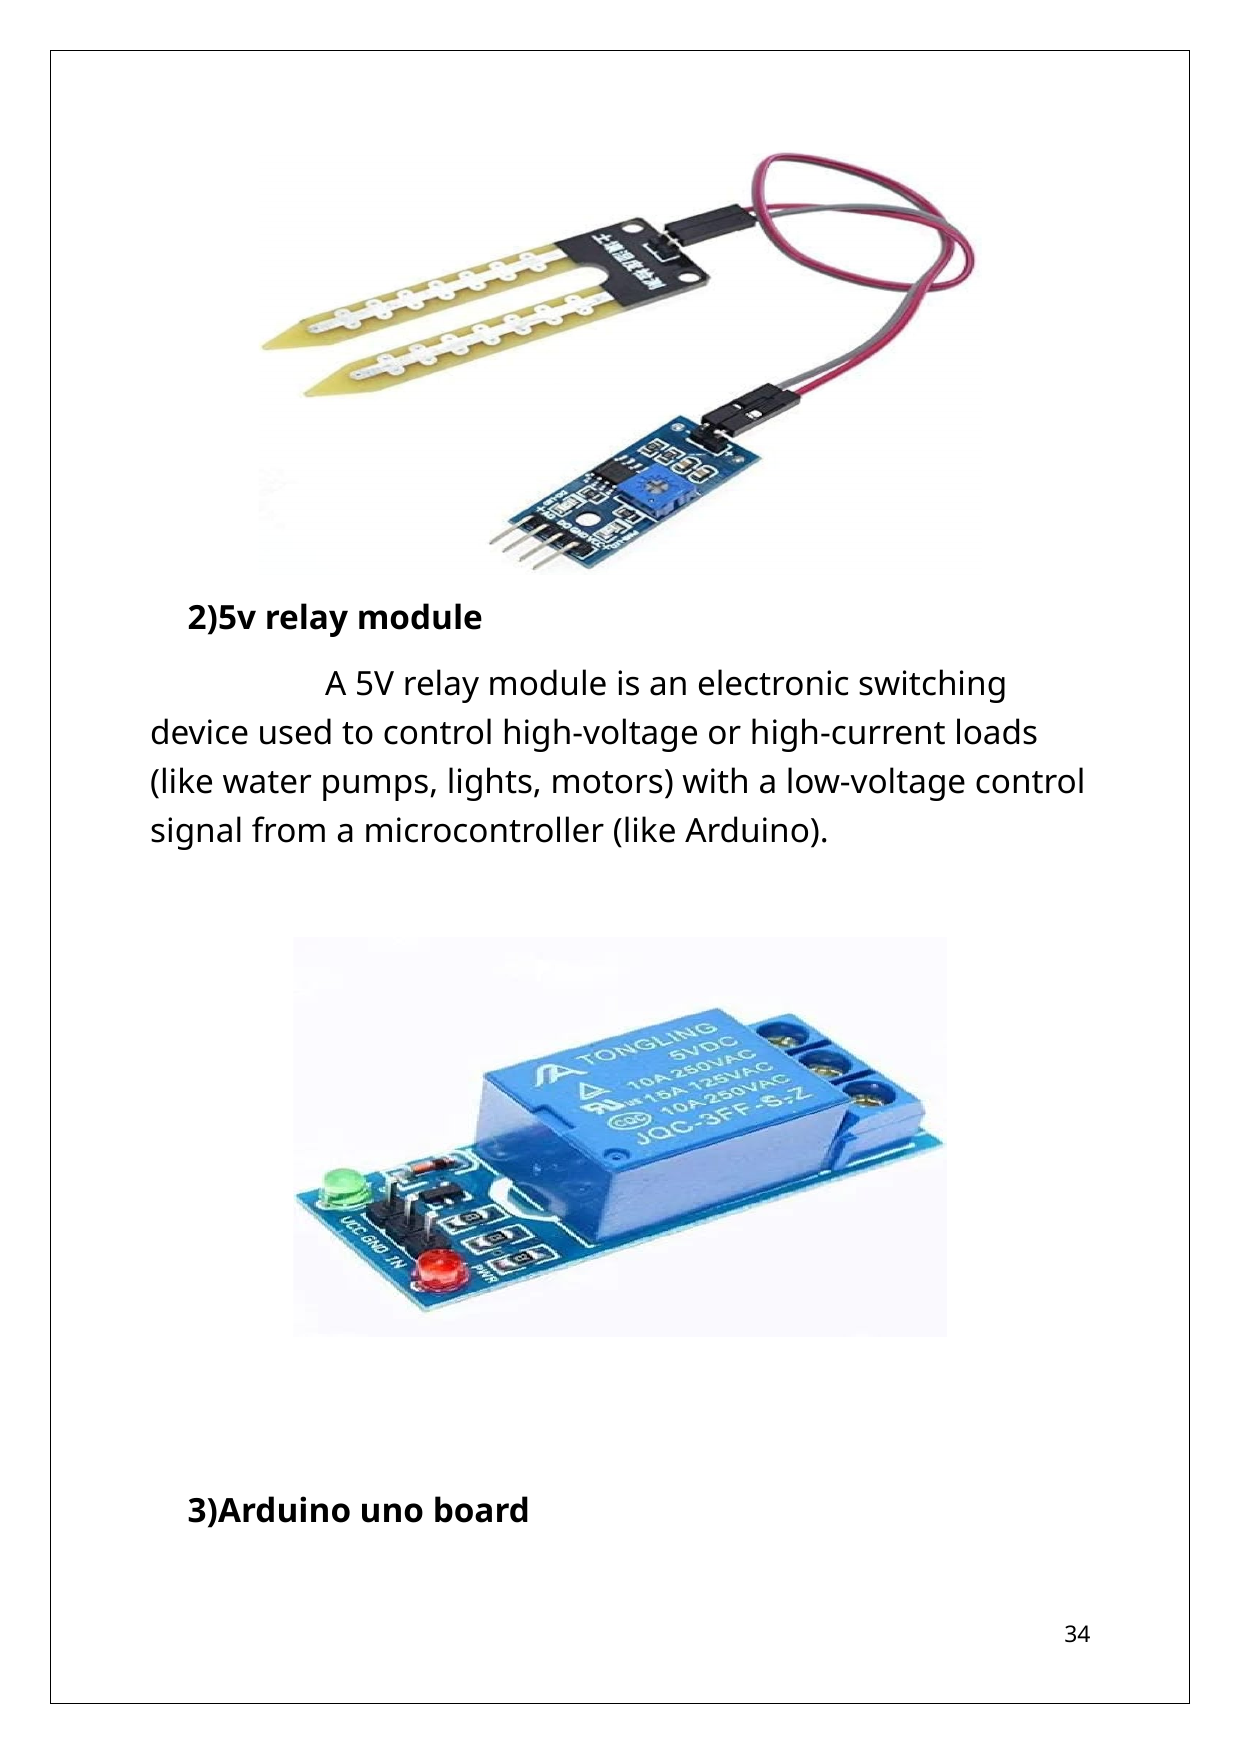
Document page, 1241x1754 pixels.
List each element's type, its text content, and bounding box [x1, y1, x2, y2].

text 3)Arduino uno board [187, 1487, 1090, 1532]
text 2)5v relay module [187, 594, 1090, 639]
picture [258, 150, 982, 575]
picture [293, 937, 947, 1337]
text A 5V relay module is an electronic switching device used to control high-voltage or high-current loads (like water pumps, lights, motors) with a low-voltage control signal from a microcontroller (like Arduino). [150, 660, 1090, 852]
